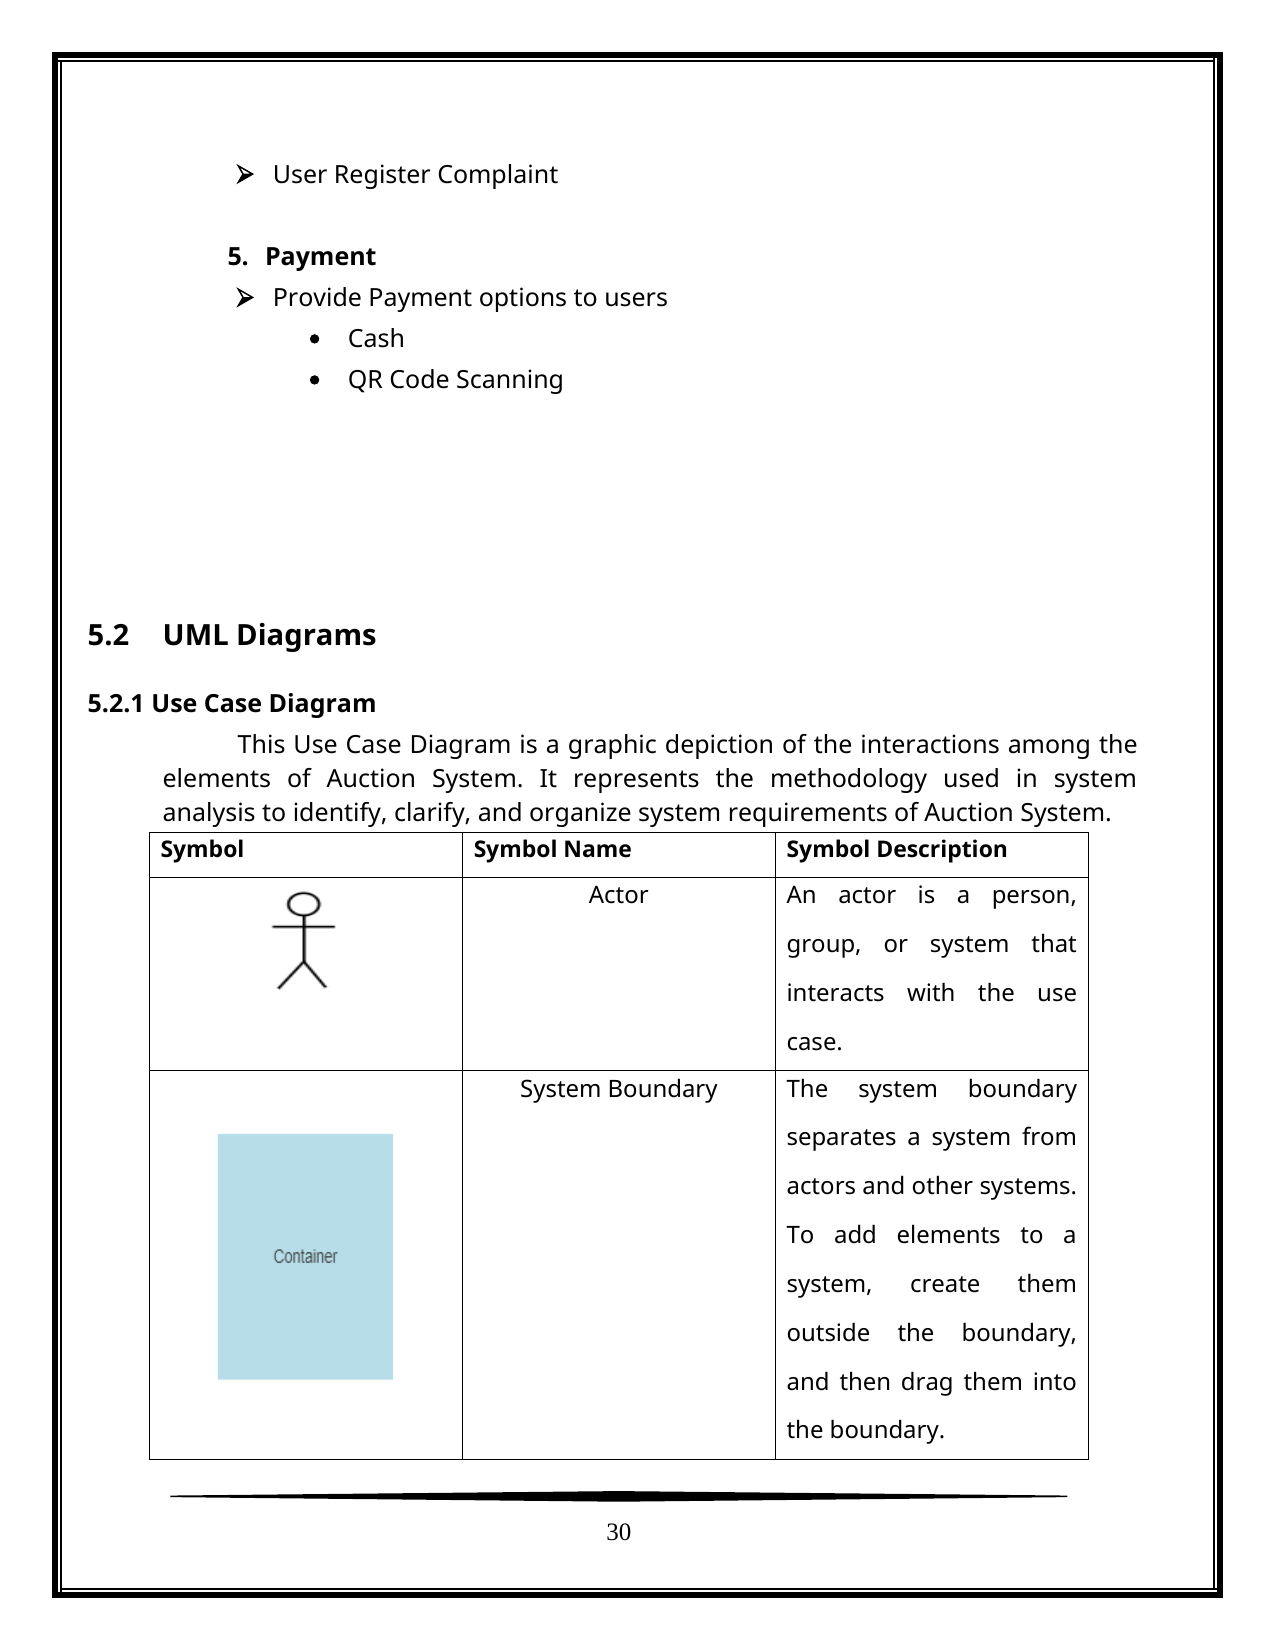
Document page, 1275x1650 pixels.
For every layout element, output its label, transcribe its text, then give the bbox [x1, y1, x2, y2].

table_cell [150, 878, 462, 1070]
list Provide Payment options to users [235, 280, 1139, 314]
list Payment [227, 238, 1139, 273]
list Cash [310, 321, 1139, 355]
table_header Symbol [150, 833, 462, 877]
table_cell [150, 1071, 462, 1459]
table_cell The system boundary separates a system from actors and other systems. To add elements to a system, create them outside the boundary, and then drag them into the boundary. [776, 1071, 1088, 1459]
list QR Code Scanning [310, 362, 1139, 396]
list Use Case Diagram [87, 685, 1139, 719]
list User Register Complaint [235, 156, 1139, 190]
picture [250, 878, 361, 1007]
picture [205, 1118, 406, 1396]
table_header Symbol Name [463, 833, 775, 877]
table_cell An actor is a person, group, or system that interacts with the use case. [776, 878, 1088, 1070]
table_header Symbol Description [776, 833, 1088, 877]
table_cell System Boundary [463, 1071, 775, 1459]
table_cell Actor [463, 878, 775, 1070]
text This Use Case Diagram is a graphic depiction of the interactions among the elements of Auction System. It represents the methodology used in system analysis to identify, clarify, and organize system requirements of Auction System. [162, 727, 1139, 829]
list UML Diagrams [87, 614, 1139, 654]
